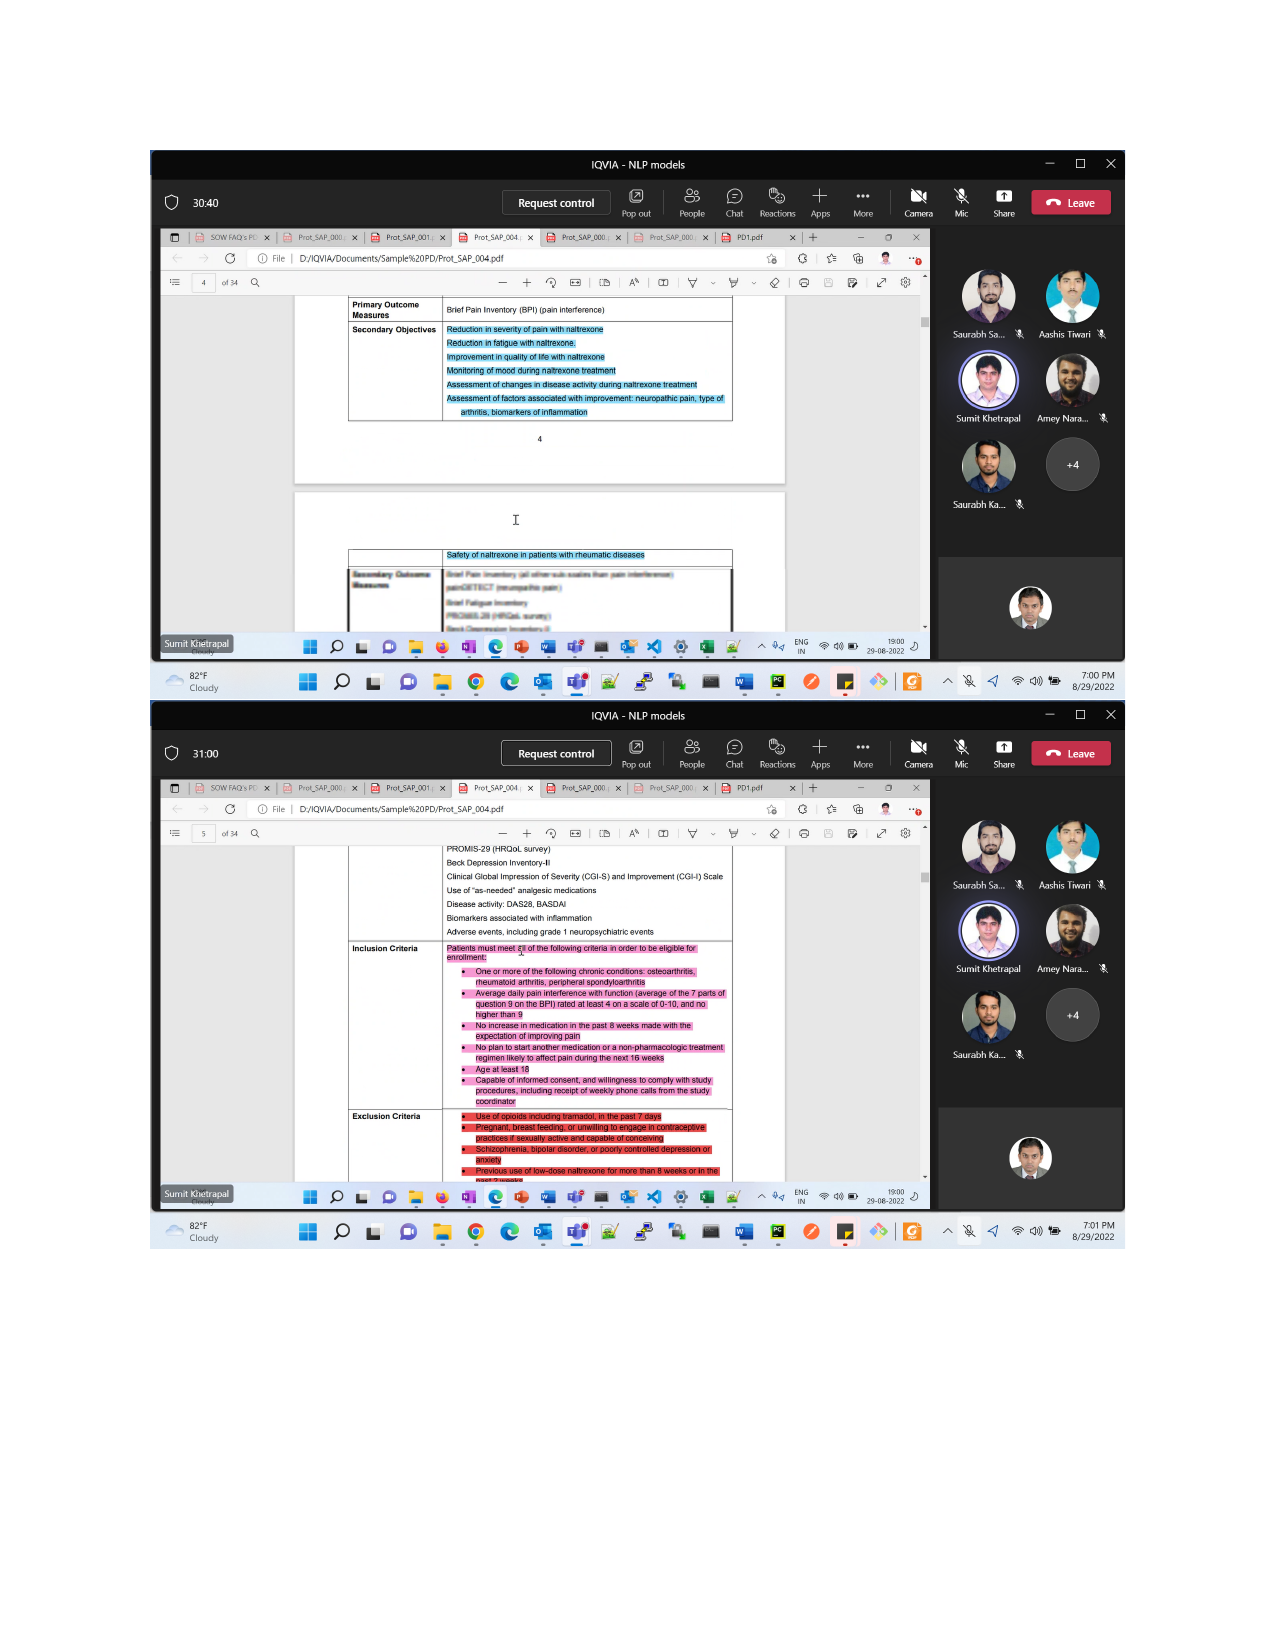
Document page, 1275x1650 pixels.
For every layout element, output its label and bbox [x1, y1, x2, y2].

picture [150, 700, 1125, 1249]
picture [150, 150, 1125, 699]
